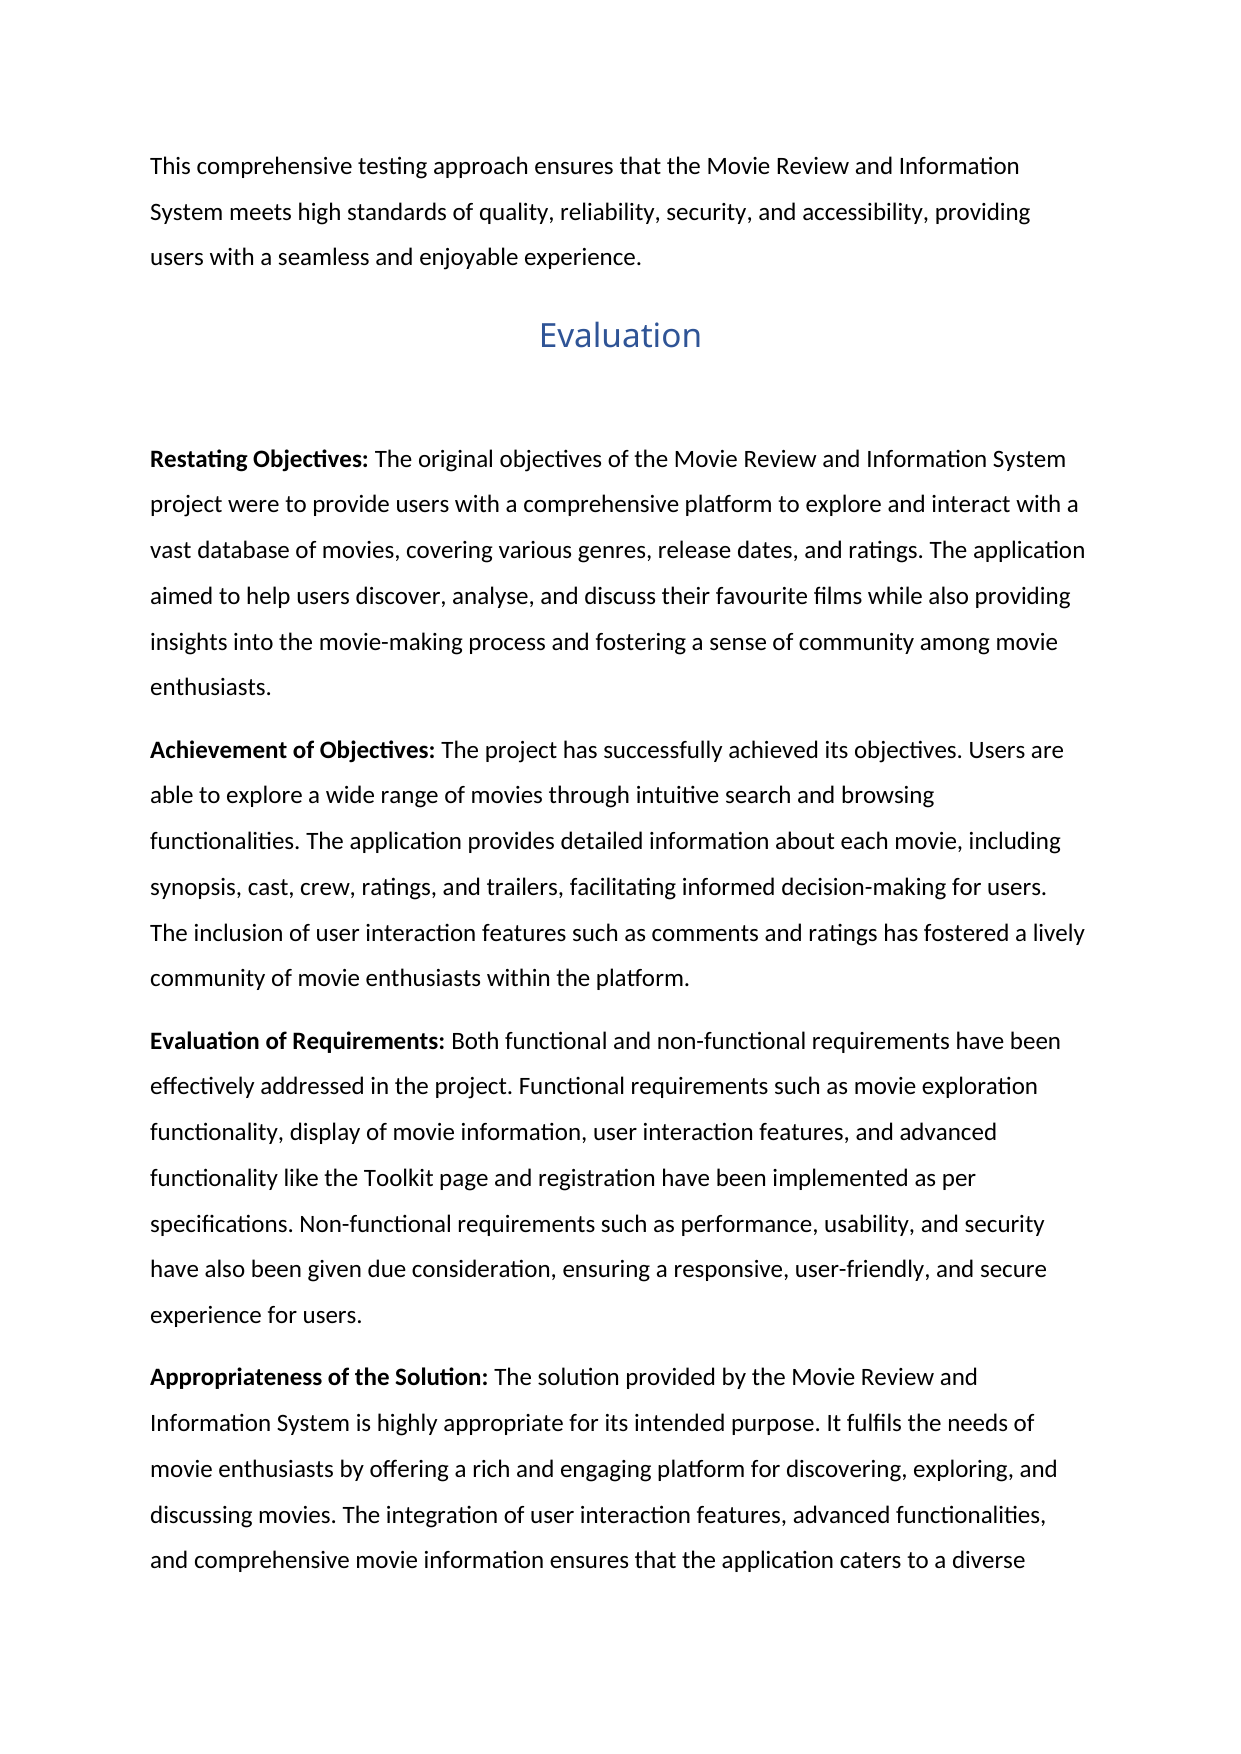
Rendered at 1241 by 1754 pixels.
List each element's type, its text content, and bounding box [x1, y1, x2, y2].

text Restating Objectives: The original objectives of the Movie Review and Information System project were to provide users with a comprehensive platform to explore and interact with a vast database of movies, covering various genres, release dates, and ratings. The application aimed to help users discover, analyse, and discuss their favourite films while also providing insights into the movie-making process and fostering a sense of community among movie enthusiasts. [150, 443, 1090, 702]
subtitle Evaluation [150, 312, 1090, 358]
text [150, 1362, 1090, 1575]
text This comprehensive testing approach ensures that the Movie Review and Information System meets high standards of quality, reliability, security, and accessibility, providing users with a seamless and enjoyable experience. [150, 150, 1090, 272]
text Evaluation of Requirements: Both functional and non-functional requirements have been effectively addressed in the project. Functional requirements such as movie exploration functionality, display of movie information, user interaction features, and advanced functionality like the Toolkit page and registration have been implemented as per specifications. Non-functional requirements such as performance, usability, and security have also been given due consideration, ensuring a responsive, user-friendly, and secure experience for users. [150, 1025, 1090, 1330]
text Achievement of Objectives: The project has successfully achieved its objectives. Users are able to explore a wide range of movies through intuitive search and browsing functionalities. The application provides detailed information about each movie, including synopsis, cast, crew, ratings, and trailers, facilitating informed decision-making for users. The inclusion of user interaction features such as comments and ratings has fostered a lively community of movie enthusiasts within the platform. [150, 734, 1090, 993]
